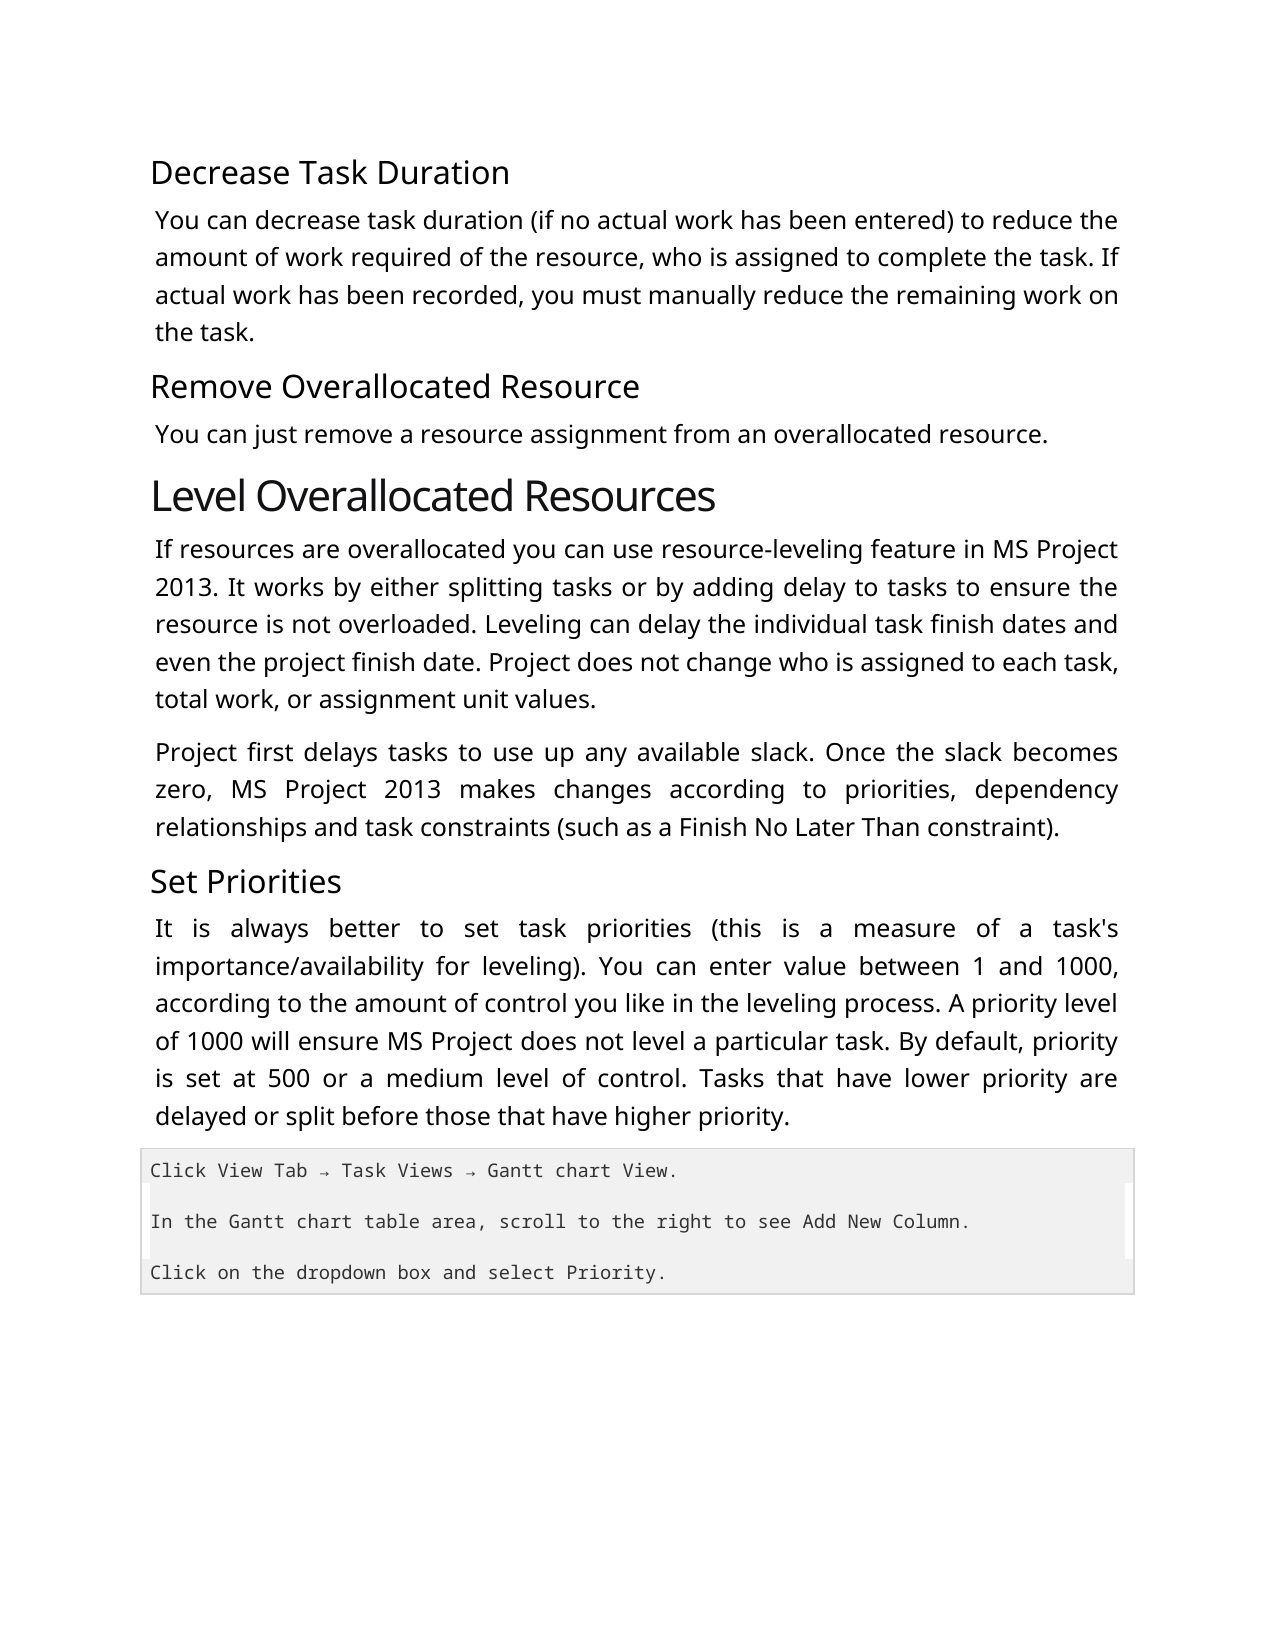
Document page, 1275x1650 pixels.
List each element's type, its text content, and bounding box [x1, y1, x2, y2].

subtitle Decrease Task Duration [150, 150, 1120, 194]
subtitle Set Priorities [150, 859, 1120, 903]
text Click View Tab → Task Views → Gantt chart View. [142, 1149, 1133, 1183]
text You can decrease task duration (if no actual work has been entered) to reduce the amount of work required of the resource, who is assigned to complete the task. If actual work has been recorded, you must manually reduce the remaining work on the task. [155, 199, 1120, 349]
text You can just remove a resource assignment from an overallocated resource. [155, 413, 1120, 450]
subtitle Remove Overallocated Resource [150, 364, 1120, 408]
text If resources are overallocated you can use resource-leveling feature in MS Project 2013. It works by either splitting tasks or by adding delay to tasks to ensure the resource is not overloaded. Leveling can delay the individual task finish dates and even the project finish date. Project does not change who is assigned to each task, total work, or assignment unit values. [155, 529, 1120, 716]
text In the Gantt chart table area, scroll to the right to see Add New Column. [150, 1208, 1125, 1234]
text It is always better to set task priorities (this is a measure of a task's importance/availability for leveling). You can enter value between 1 and 1000, according to the amount of control you like in the leveling process. A priority level of 1000 will ensure MS Project does not level a particular task. By default, priority is set at 500 or a medium level of control. Tasks that have lower priority are delayed or split before those that have higher priority. [155, 908, 1120, 1133]
subtitle Level Overallocated Resources [150, 465, 1120, 524]
text Project first delays tasks to use up any available slack. Once the slack becomes zero, MS Project 2013 makes changes according to priorities, dependency relationships and task constraints (such as a Finish No Later Than constraint). [155, 731, 1120, 844]
text Click on the dropdown box and select Priority. [142, 1250, 1133, 1293]
